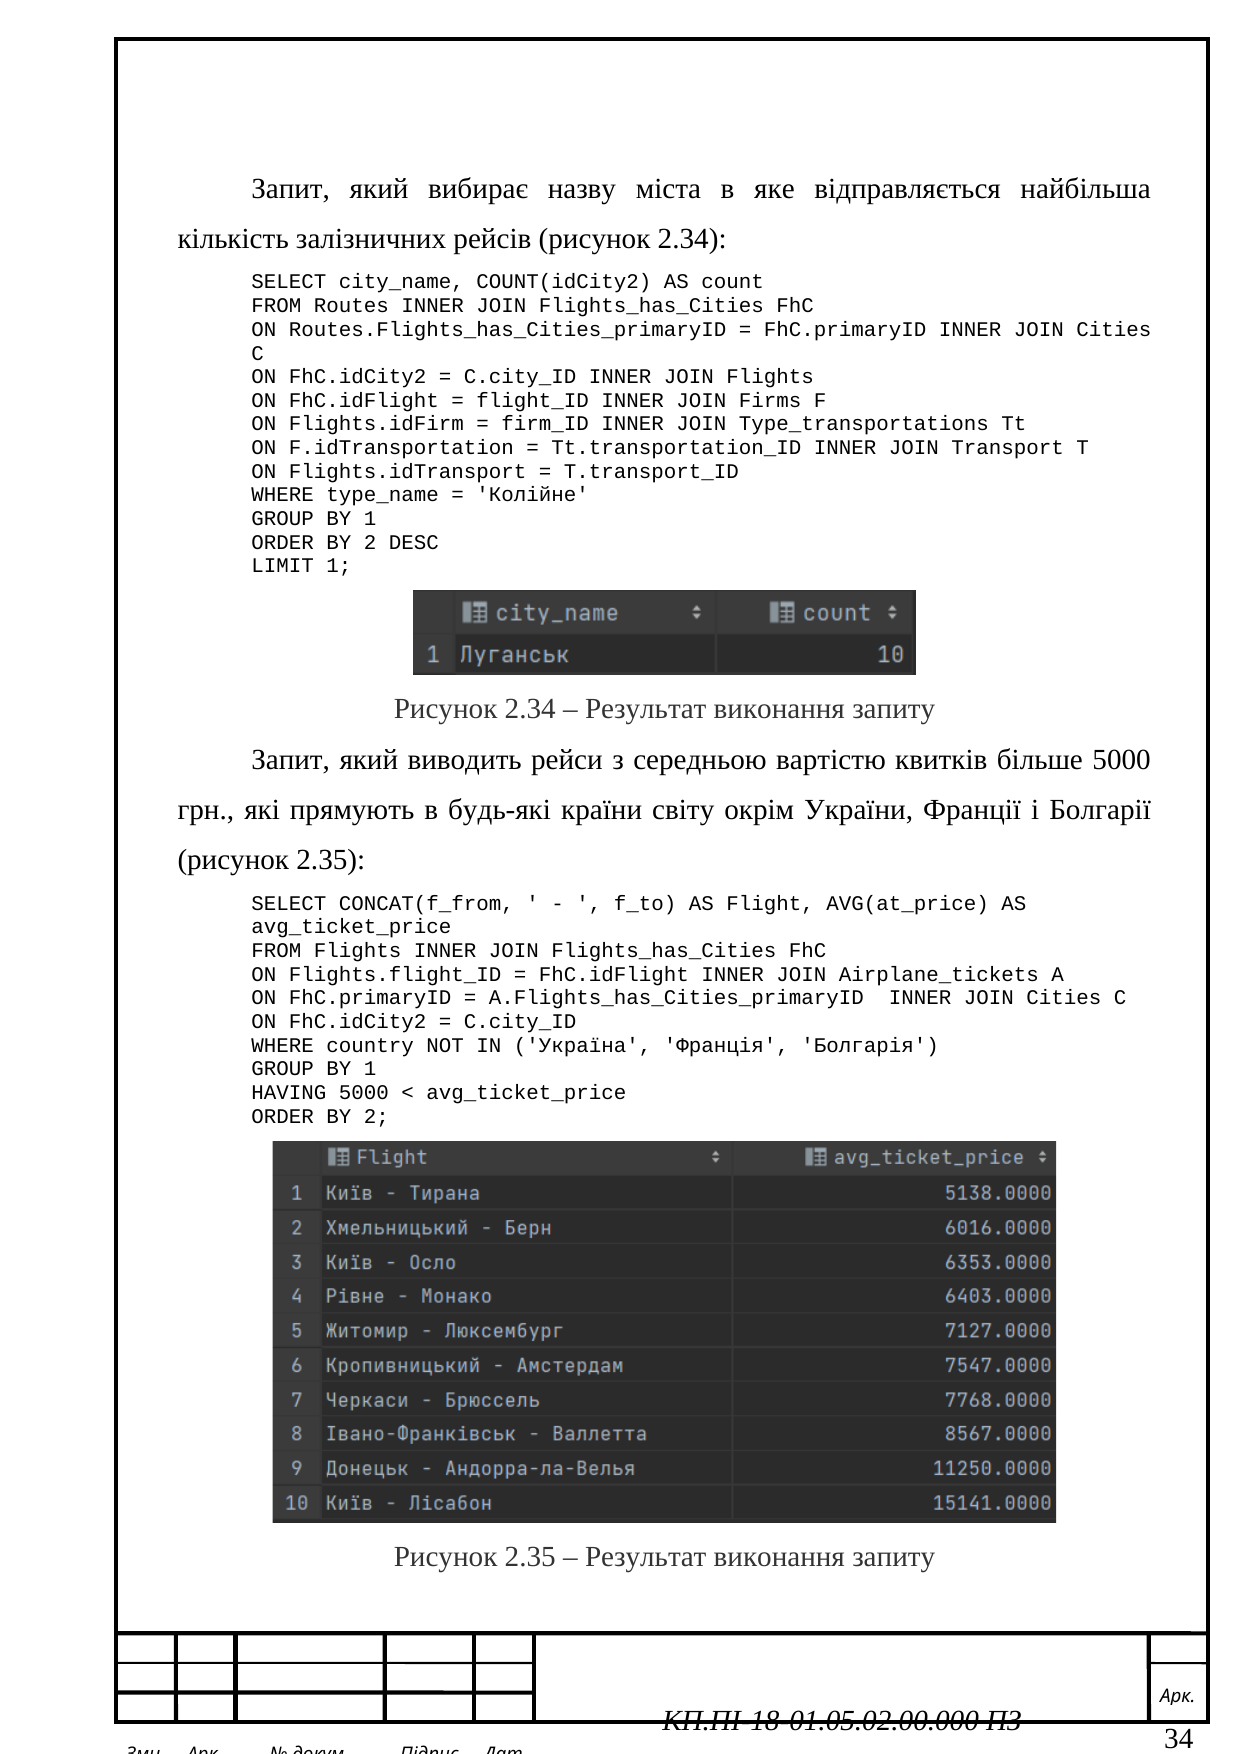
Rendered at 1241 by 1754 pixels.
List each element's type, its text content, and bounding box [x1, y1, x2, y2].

text ON Flights.idTransport = T.transport_ID [251, 461, 1152, 484]
picture [413, 590, 916, 675]
text Рисунок 2.34 – Результат виконання запиту [177, 692, 1152, 725]
text Запит, який вибирає назву міста в яке відправляється найбільша кількість залізничних рейсів (рисунок 2.34): [177, 171, 1152, 255]
text ON FhC.primaryID = A.Flights_has_Cities_primaryID INNER JOIN Cities C [251, 987, 1152, 1011]
text Запит, який виводить рейси з середньою вартістю квитків більше 5000 грн., які прямують в будь-які країни світу окрім України, Франції і Болгарії (рисунок 2.35): [177, 742, 1152, 876]
text FROM Flights INNER JOIN Flights_has_Cities FhC [251, 940, 1152, 964]
text GROUP BY 1 [251, 1058, 1152, 1082]
text ORDER BY 2 DESC [251, 532, 1152, 555]
text ON Flights.idFirm = firm_ID INNER JOIN Type_transportations Tt [251, 413, 1152, 437]
text ON F.idTransportation = Tt.transportation_ID INNER JOIN Transport T [251, 437, 1152, 461]
text ON Routes.Flights_has_Cities_primaryID = FhC.primaryID INNER JOIN Cities C [251, 319, 1152, 366]
text ORDER BY 2; [251, 1106, 1152, 1129]
text LIMIT 1; [251, 555, 1152, 579]
text WHERE type_name = 'Колійне' [251, 484, 1152, 508]
text GROUP BY 1 [251, 508, 1152, 532]
text Рисунок 2.35 – Результат виконання запиту [177, 1539, 1152, 1573]
text ON FhC.idCity2 = C.city_ID [251, 1011, 1152, 1035]
text FROM Routes INNER JOIN Flights_has_Cities FhC [251, 295, 1152, 319]
picture [272, 1141, 1057, 1523]
text WHERE country NOT IN ('Україна', 'Франція', 'Болгарія') [251, 1035, 1152, 1058]
text HAVING 5000 < avg_ticket_price [251, 1082, 1152, 1106]
text SELECT CONCAT(f_from, ' - ', f_to) AS Flight, AVG(at_price) AS avg_ticket_price [251, 893, 1152, 940]
text ON FhC.idFlight = flight_ID INNER JOIN Firms F [251, 390, 1152, 413]
text SELECT city_name, COUNT(idCity2) AS count [251, 272, 1152, 295]
text ON Flights.flight_ID = FhC.idFlight INNER JOIN Airplane_tickets A [251, 964, 1152, 987]
text ON FhC.idCity2 = C.city_ID INNER JOIN Flights [251, 366, 1152, 390]
